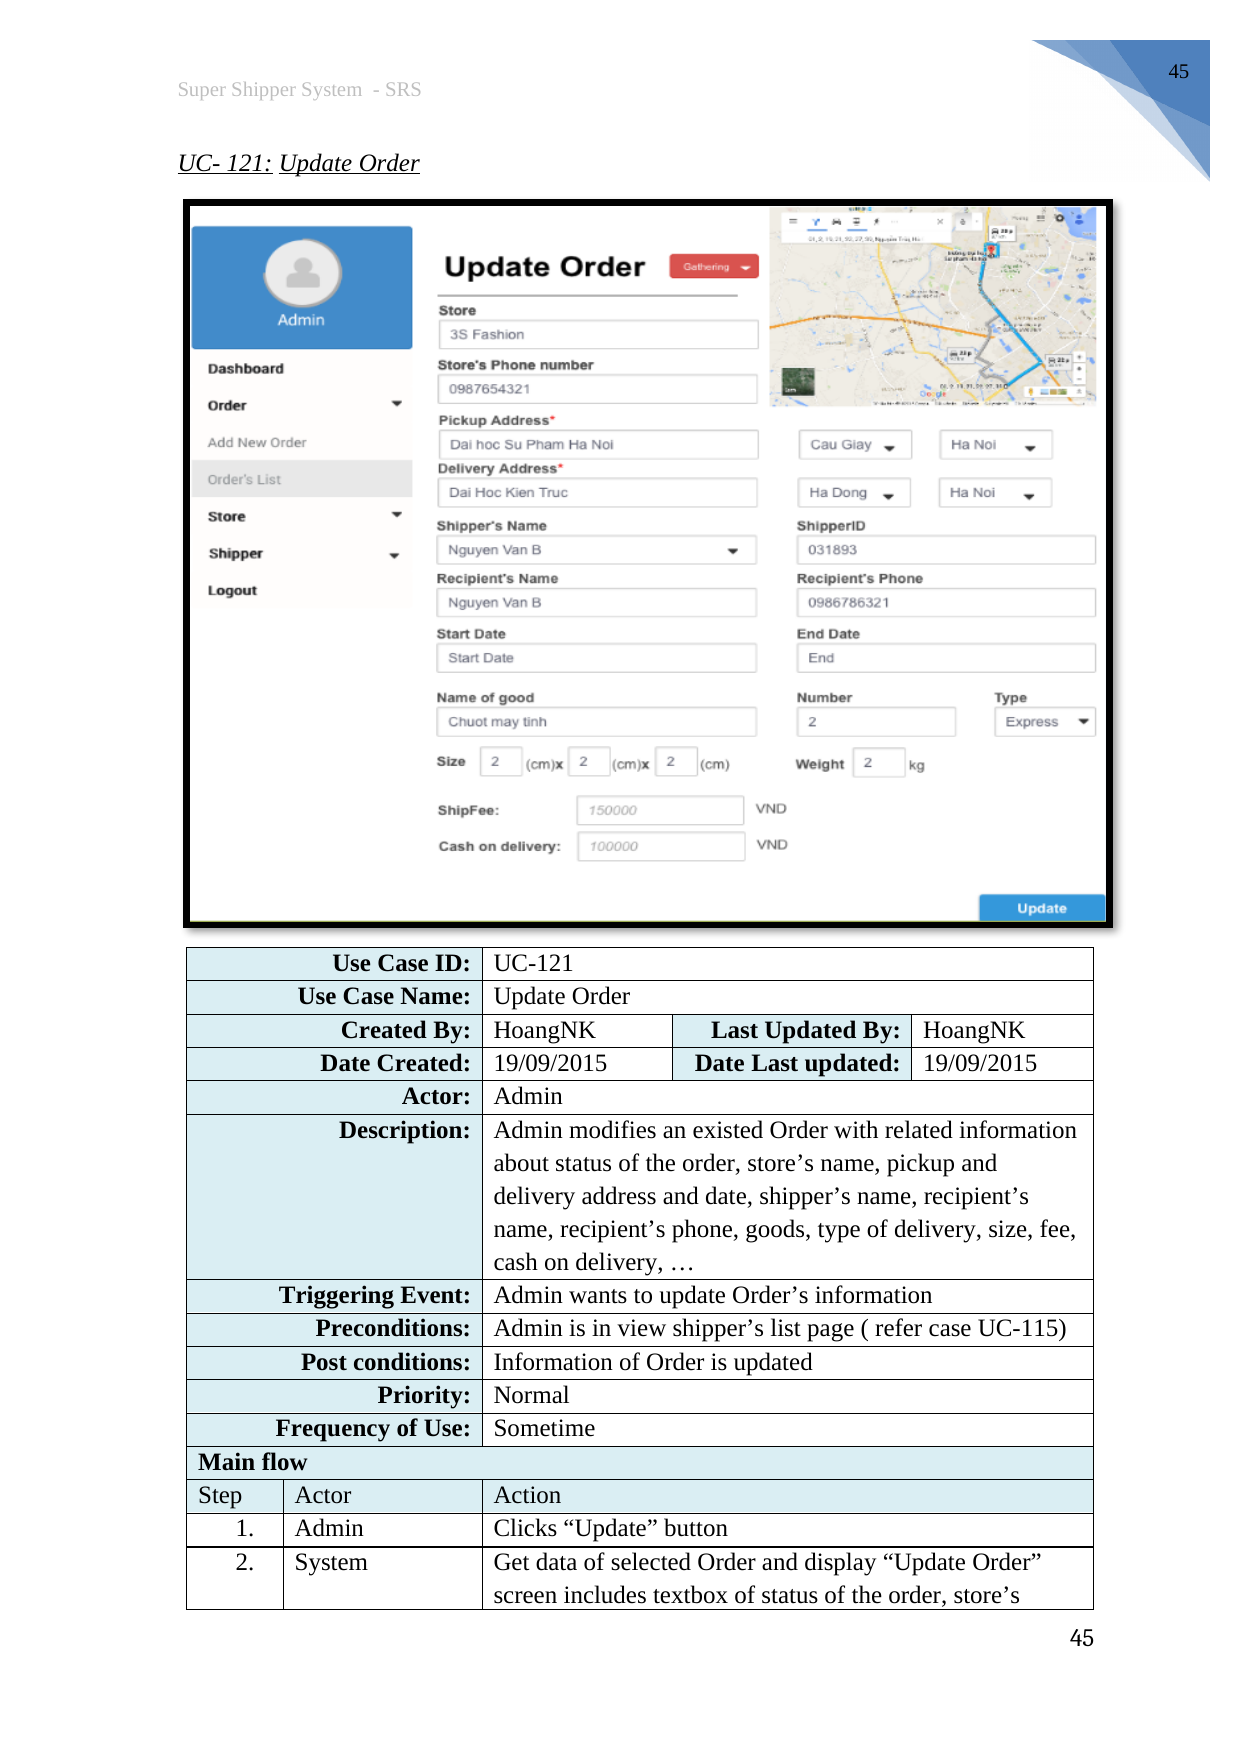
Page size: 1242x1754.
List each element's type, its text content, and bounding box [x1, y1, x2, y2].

table_cell Admin [483, 1081, 1093, 1114]
table_cell Admin modifies an existed Order with related information about status of the order, store’s name, pickup and delivery address and date, shipper’s name, recipient’s name, recipient’s phone, goods, type of delivery, size, fee, cash on delivery, … [483, 1115, 1093, 1279]
table_cell Actor: [187, 1081, 482, 1114]
picture [190, 206, 1106, 922]
subtitle UC- 121: Update Order [177, 148, 1094, 176]
picture [1029, 40, 1210, 182]
table_cell Main flow [187, 1447, 1093, 1479]
table_cell [187, 1514, 283, 1546]
table_cell System [284, 1548, 482, 1609]
table_cell Action [483, 1480, 1093, 1512]
table_cell Admin [284, 1514, 482, 1546]
table_cell Admin is in view shipper’s list page ( refer case UC-115) [483, 1314, 1093, 1346]
table_cell Post conditions: [187, 1347, 482, 1379]
table_cell Actor [284, 1480, 482, 1512]
table_cell Last Updated By: [673, 1015, 911, 1047]
table_cell Preconditions: [187, 1314, 482, 1346]
table_cell Update Order [483, 981, 1093, 1014]
table_cell [187, 1548, 283, 1609]
table_cell 19/09/2015 [912, 1048, 1093, 1080]
table_header Use Case ID: [187, 948, 482, 980]
table_cell Frequency of Use: [187, 1414, 482, 1446]
table_cell Admin wants to update Order’s information [483, 1280, 1093, 1312]
table_cell Sometime [483, 1414, 1093, 1446]
table_cell Information of Order is updated [483, 1347, 1093, 1379]
table_cell Priority: [187, 1380, 482, 1412]
table_cell HoangNK [912, 1015, 1093, 1047]
table_cell HoangNK [483, 1015, 672, 1047]
table_cell Use Case Name: [187, 981, 482, 1014]
table_cell 19/09/2015 [483, 1048, 672, 1080]
table_cell Normal [483, 1380, 1093, 1412]
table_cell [483, 1548, 1093, 1609]
table_cell Date Created: [187, 1048, 482, 1080]
table_header UC-121 [483, 948, 1093, 980]
table_cell Date Last updated: [673, 1048, 911, 1080]
table_cell Clicks “Update” button [483, 1514, 1093, 1546]
table_cell Description: [187, 1115, 482, 1279]
table_cell Created By: [187, 1015, 482, 1047]
table_cell Triggering Event: [187, 1280, 482, 1312]
table_cell Step [187, 1480, 283, 1512]
